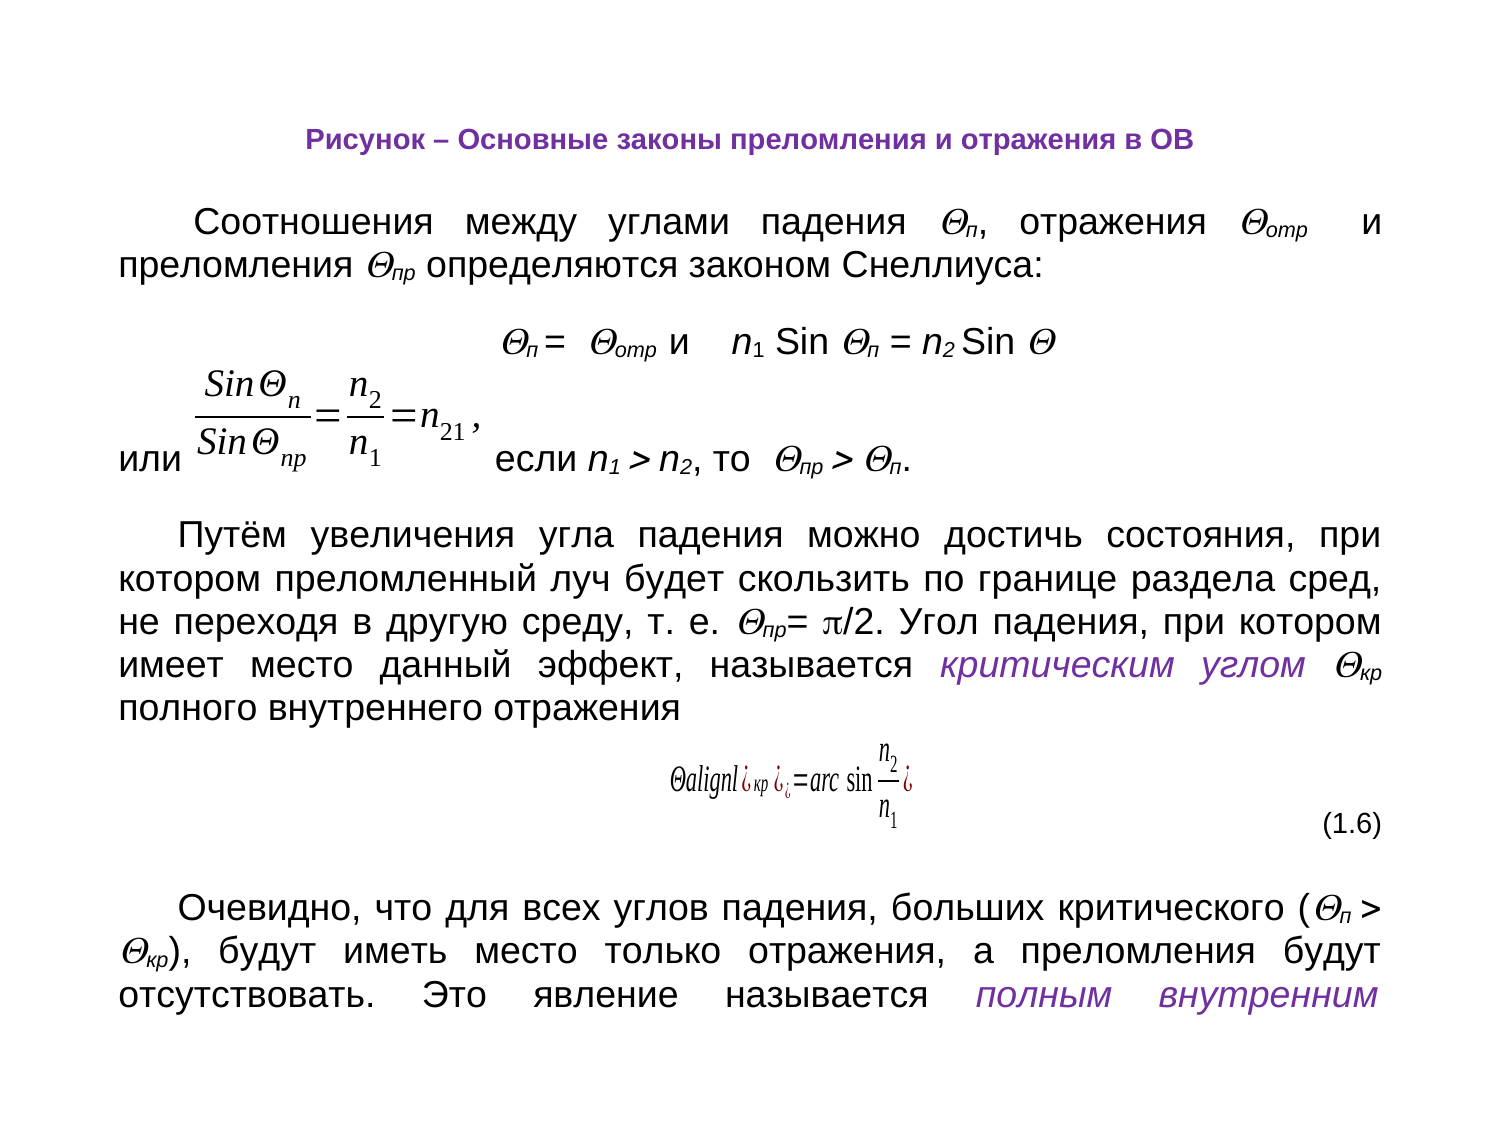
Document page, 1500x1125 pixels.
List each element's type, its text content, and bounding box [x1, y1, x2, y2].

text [118, 885, 1382, 1015]
text Рисунок – Основные законы преломления и отражения в ОВ [118, 122, 1382, 156]
text (1.6) [148, 728, 1382, 839]
text Соотношения между углами падения п, отражения отр и преломления пр определяются законом Снеллиуса: [118, 199, 1382, 285]
text п = отр и n1 Sin п = n2 Sin [118, 319, 1382, 362]
text Путём увеличения угла падения можно достичь состояния, при котором преломленный луч будет скользить по границе раздела сред, не переходя в другую среду, т. е. пр= /2. Угол падения, при котором имеет место данный эффект, называется критическим углом кр полного внутреннего отражения [118, 513, 1382, 728]
text или если n1 n2, то пр п. [118, 362, 1382, 479]
